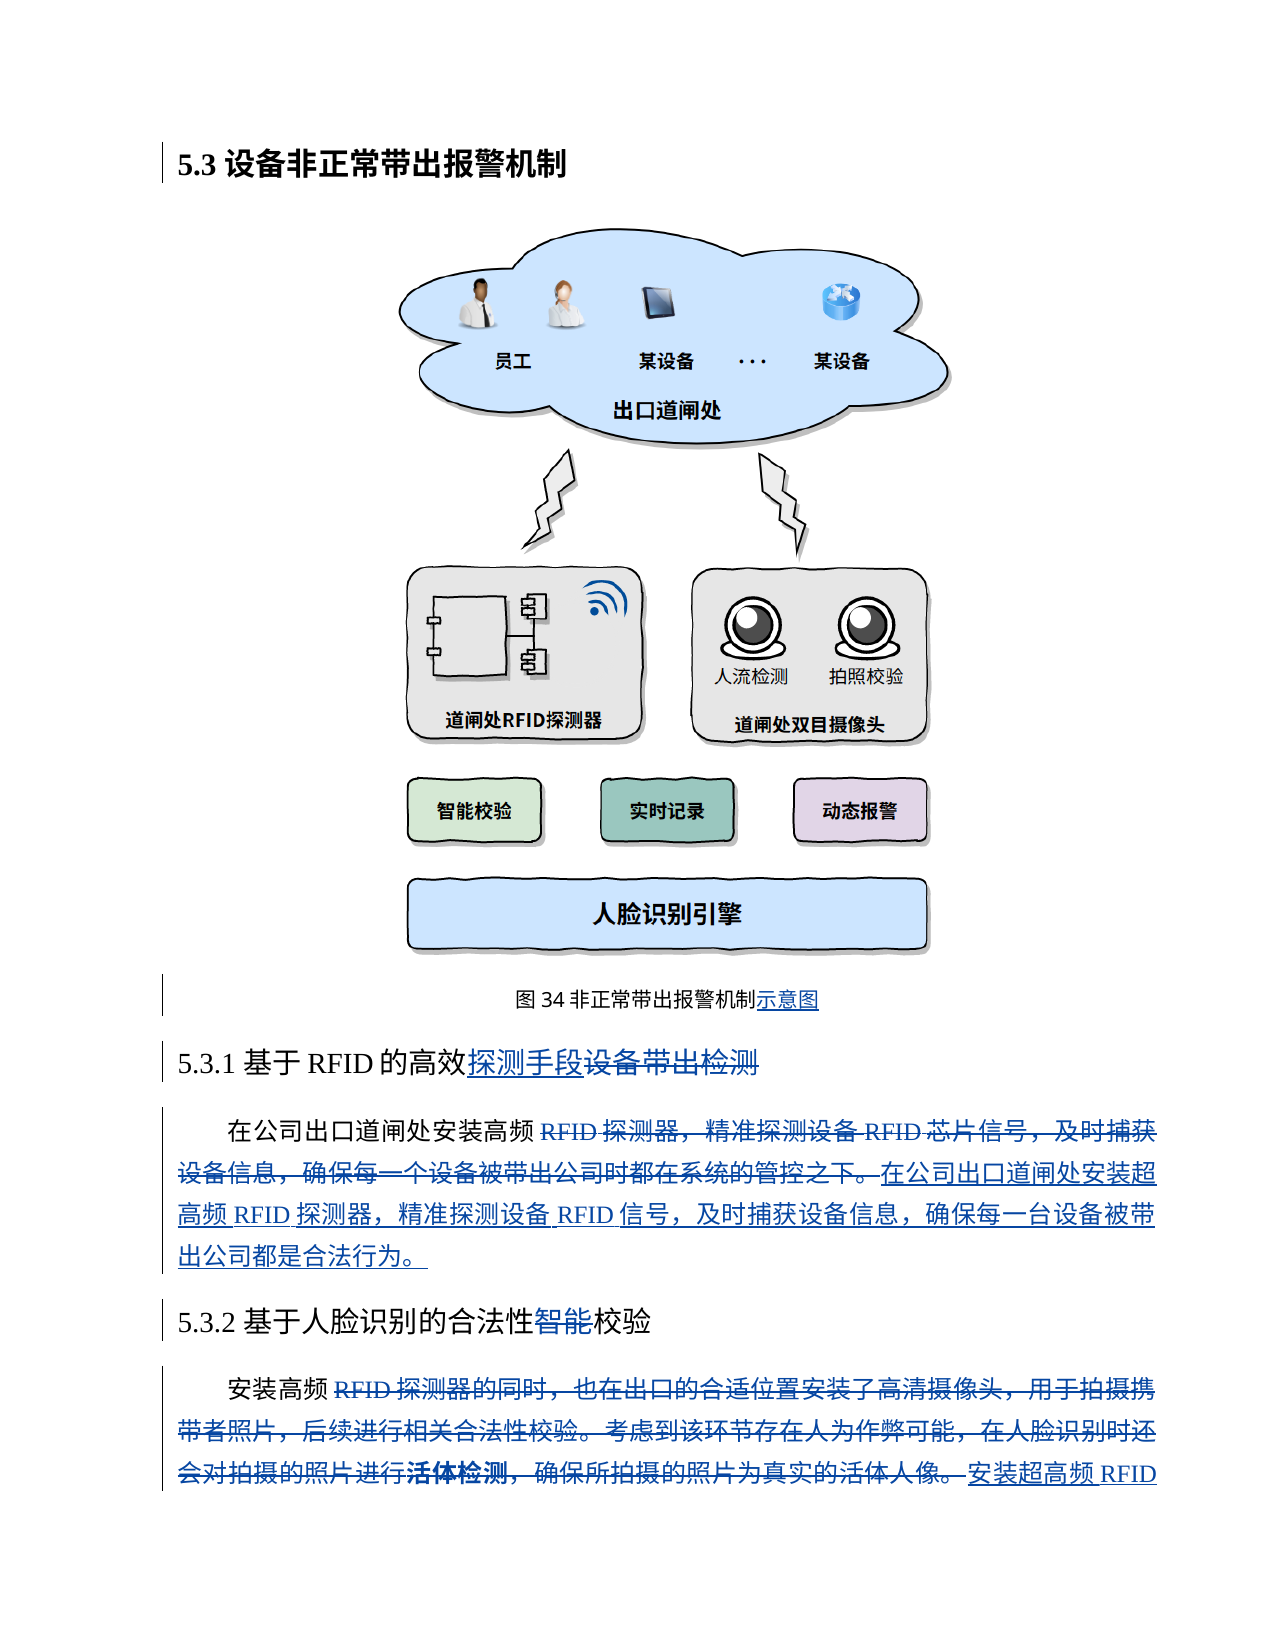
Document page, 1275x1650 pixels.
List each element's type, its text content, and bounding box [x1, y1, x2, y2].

subtitle 5.3.1 基于RFID的高效 [177, 1041, 1157, 1082]
subtitle 5.3.2 基于人脸识别的合法性校验 [177, 1299, 1157, 1341]
picture [329, 220, 1005, 962]
text 图 非正常带出报警机制 [177, 974, 1157, 1016]
subtitle 5.3 设备非正常带出报警机制 [177, 142, 1157, 183]
